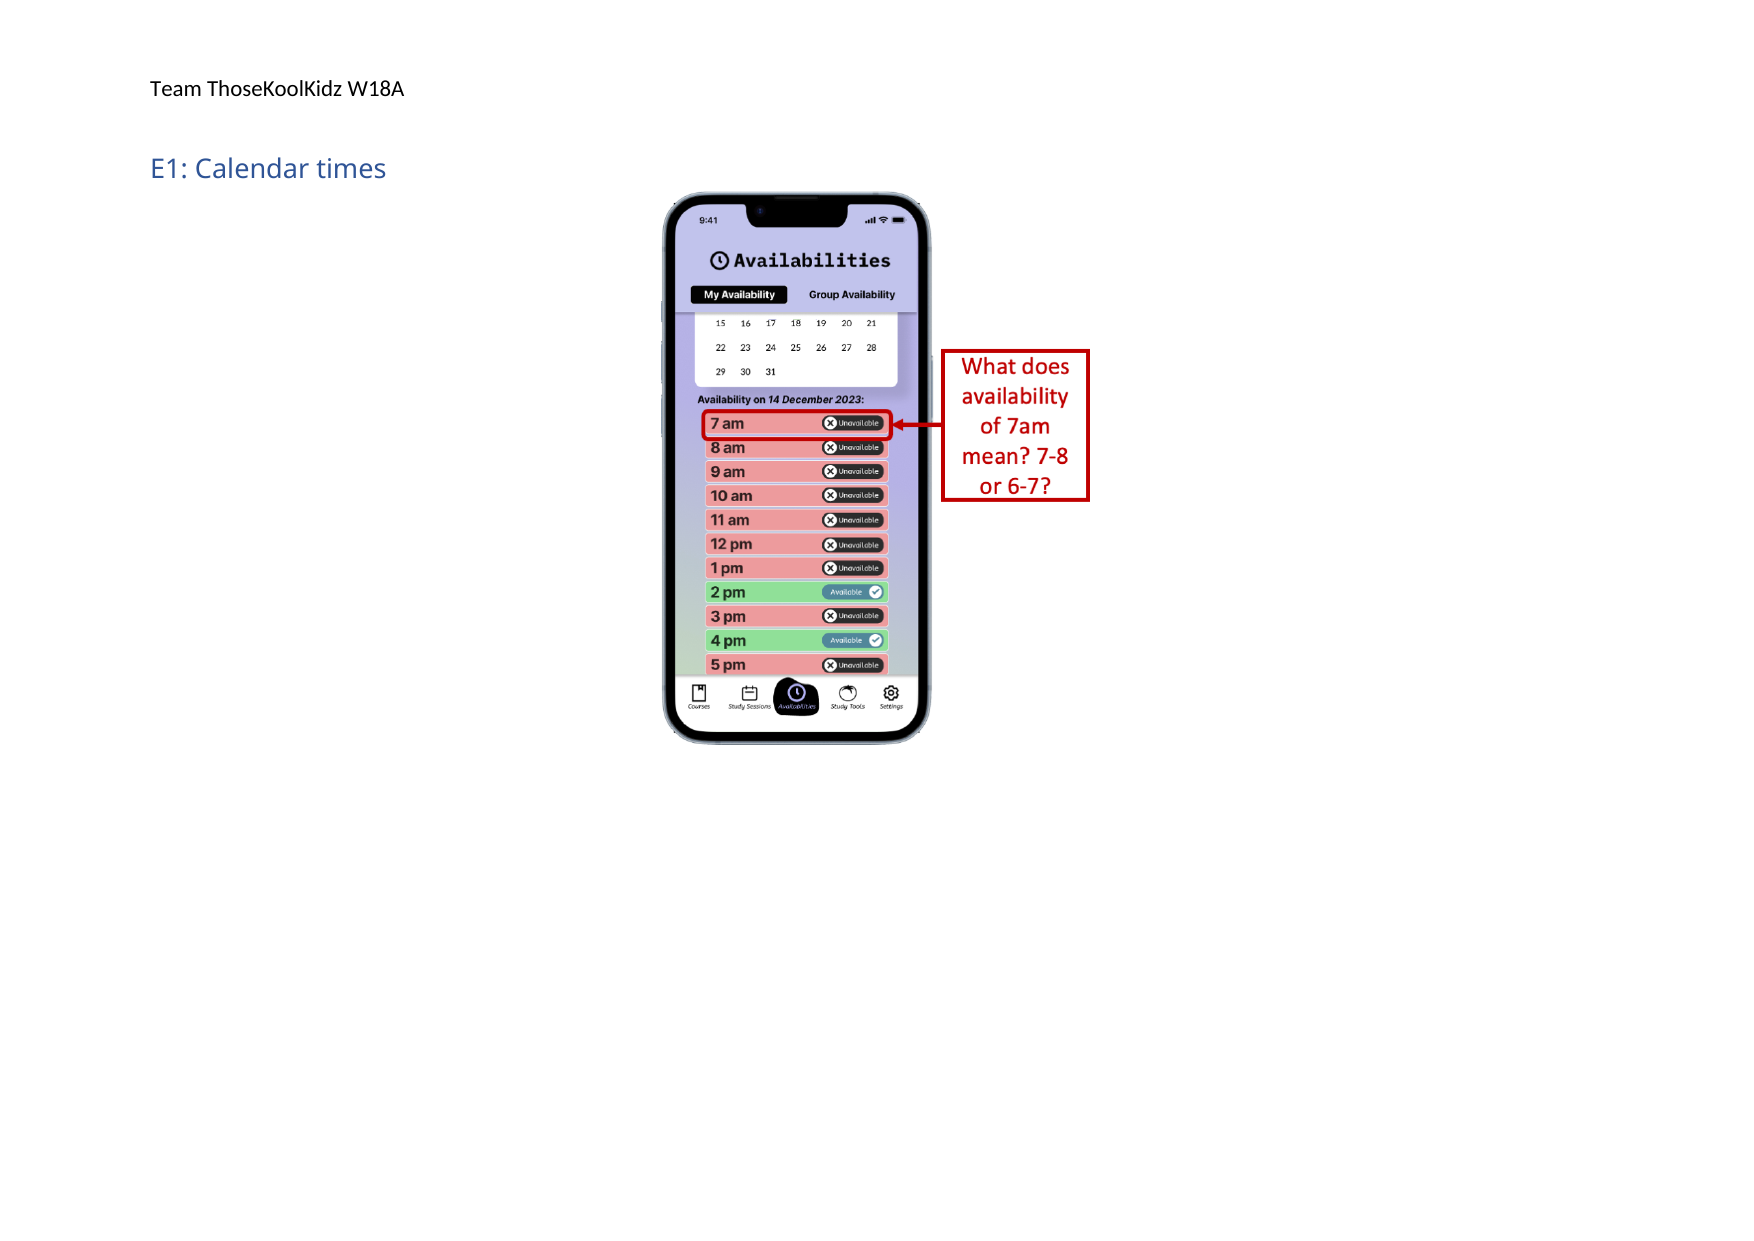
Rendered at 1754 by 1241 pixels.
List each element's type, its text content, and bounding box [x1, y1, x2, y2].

subtitle E1: Calendar times [150, 150, 1604, 187]
picture [658, 189, 1096, 750]
